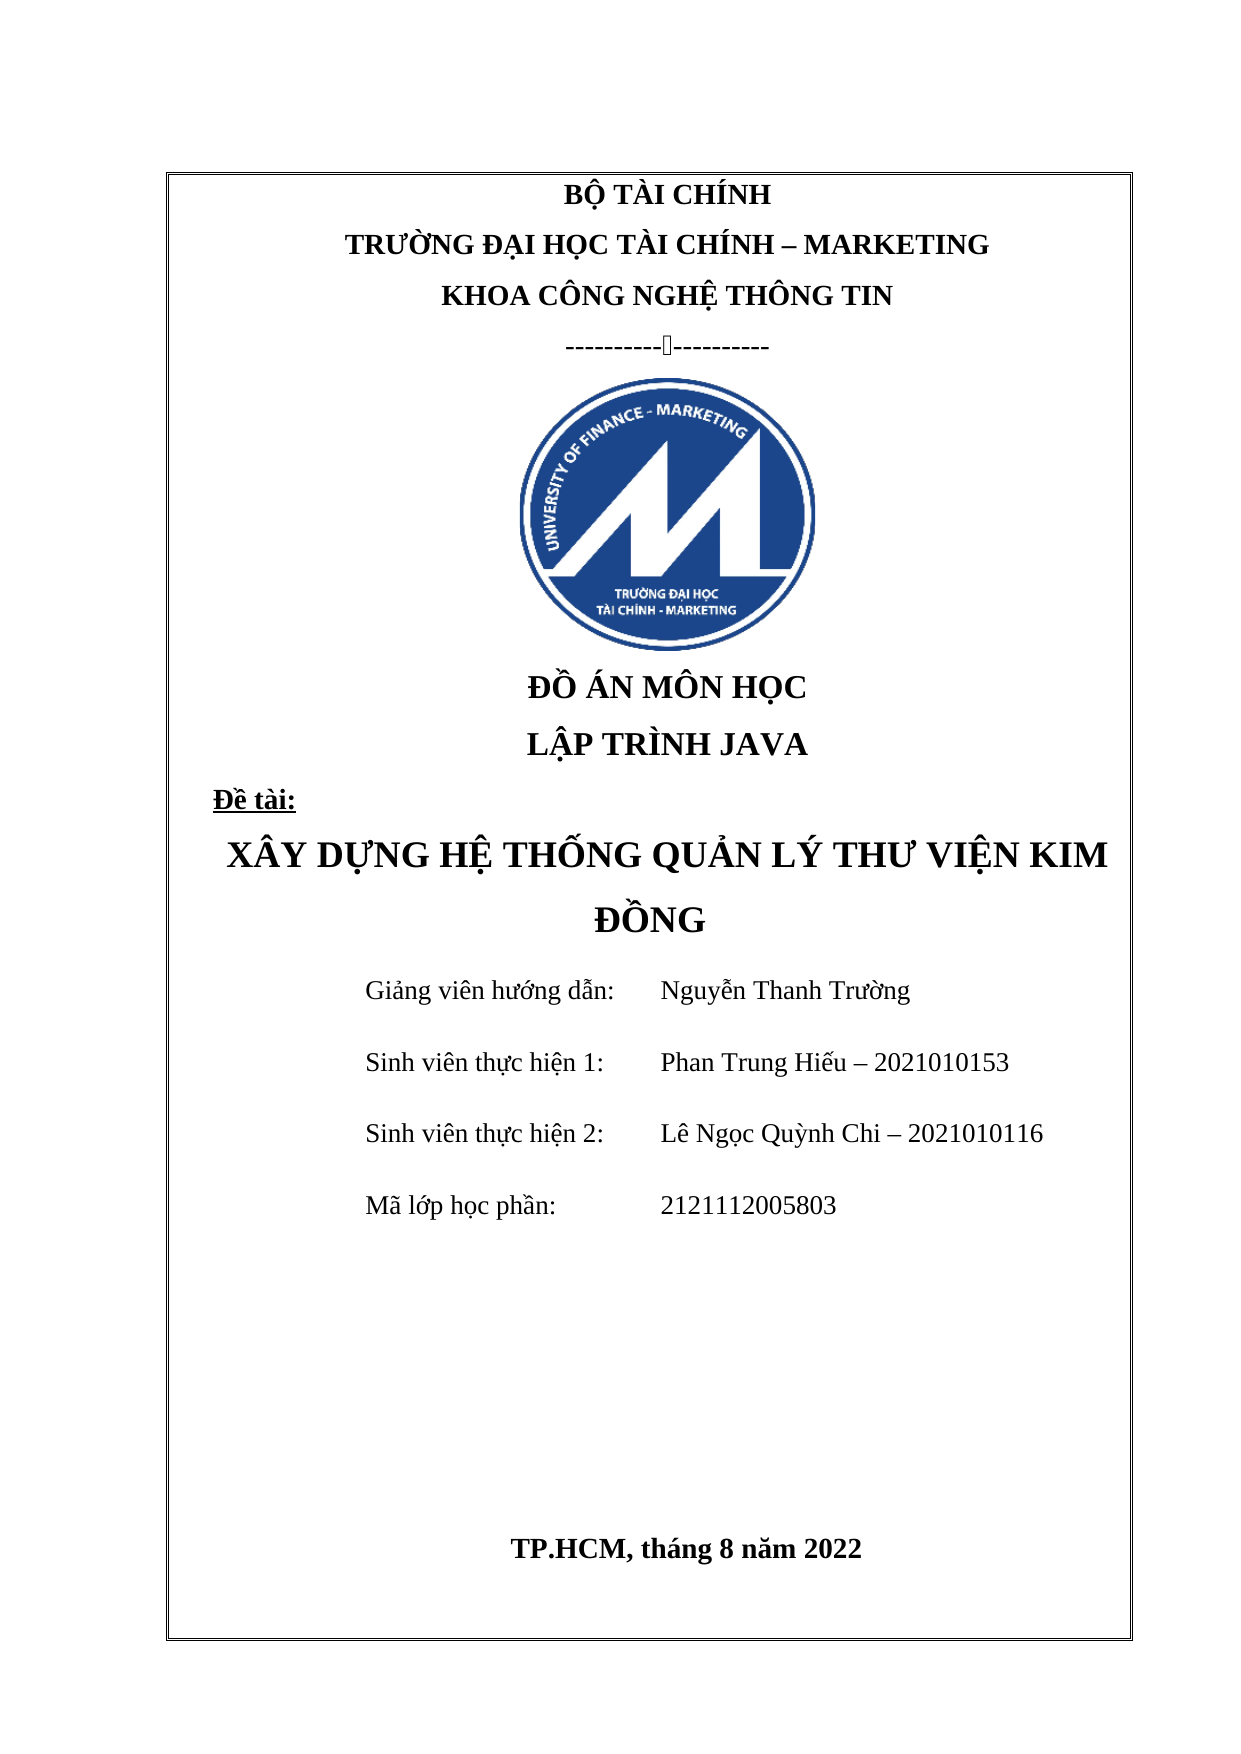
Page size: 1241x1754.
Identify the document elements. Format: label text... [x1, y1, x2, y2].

text XÂY DỰNG HỆ THỐNG QUẢN LÝ THƯ VIỆN KIM ĐỒNG [177, 832, 1122, 940]
text Đề tài: [177, 782, 1122, 816]
table_cell Lê Ngọc Quỳnh Chi – 2021010116 [649, 1105, 1092, 1177]
table_cell 2121112005803 [649, 1177, 1092, 1248]
text BỘ TÀI CHÍNH [177, 177, 1122, 211]
text -------------------- [177, 328, 1122, 362]
text LẬP TRÌNH JAVA [177, 724, 1122, 763]
table_cell Sinh viên thực hiện 1: [354, 1033, 649, 1105]
text KHOA CÔNG NGHỆ THÔNG TIN [177, 278, 1122, 311]
text TRƯỜNG ĐẠI HỌC TÀI CHÍNH – MARKETING [177, 227, 1122, 261]
table_cell Sinh viên thực hiện 2: [354, 1105, 649, 1177]
table_cell Phan Trung Hiếu – 2021010153 [649, 1033, 1092, 1105]
table_cell Mã lớp học phần: [354, 1177, 649, 1248]
table_header Giảng viên hướng dẫn: [354, 962, 649, 1033]
text ĐỒ ÁN MÔN HỌC [177, 667, 1122, 705]
table_header Nguyễn Thanh Trường [649, 962, 1092, 1033]
picture [519, 378, 815, 651]
